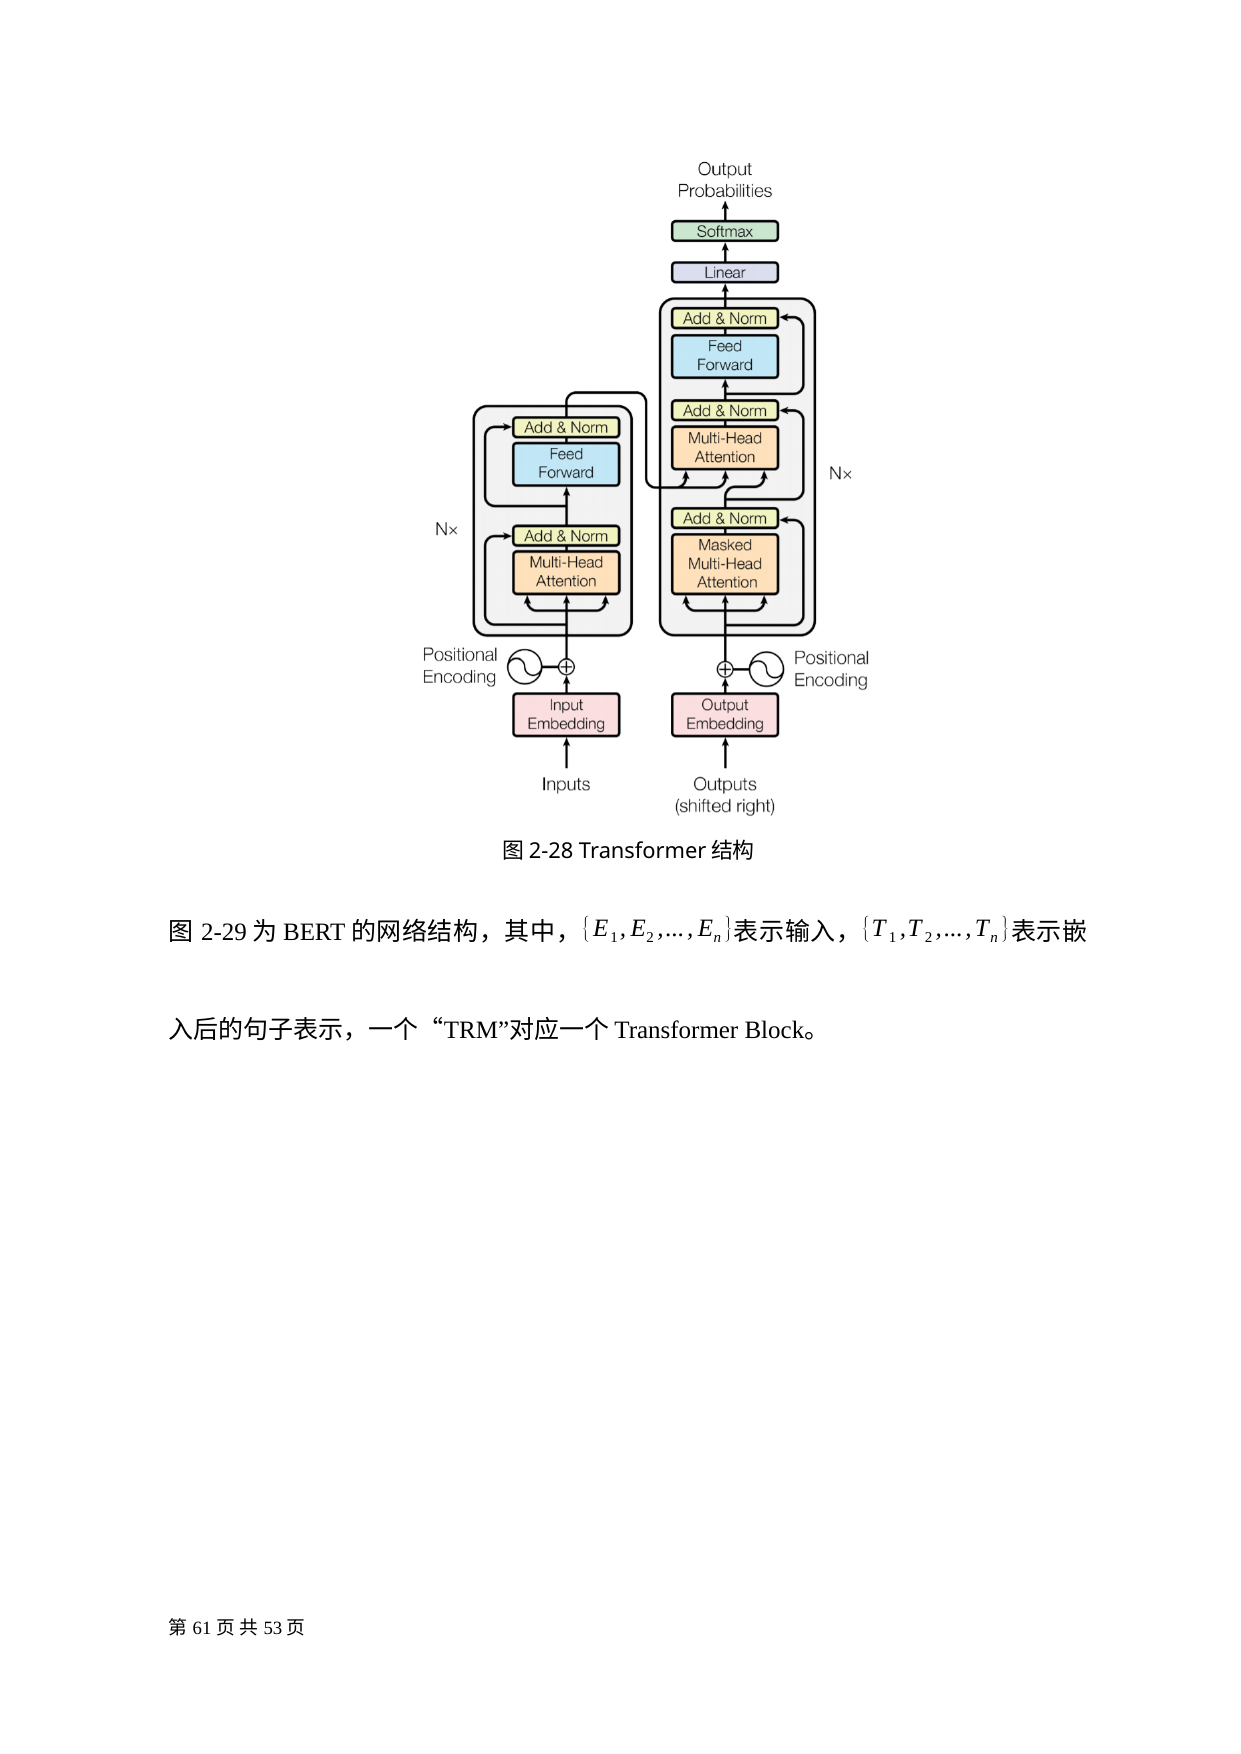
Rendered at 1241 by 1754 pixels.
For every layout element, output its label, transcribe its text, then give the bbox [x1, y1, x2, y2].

picture [376, 150, 880, 829]
